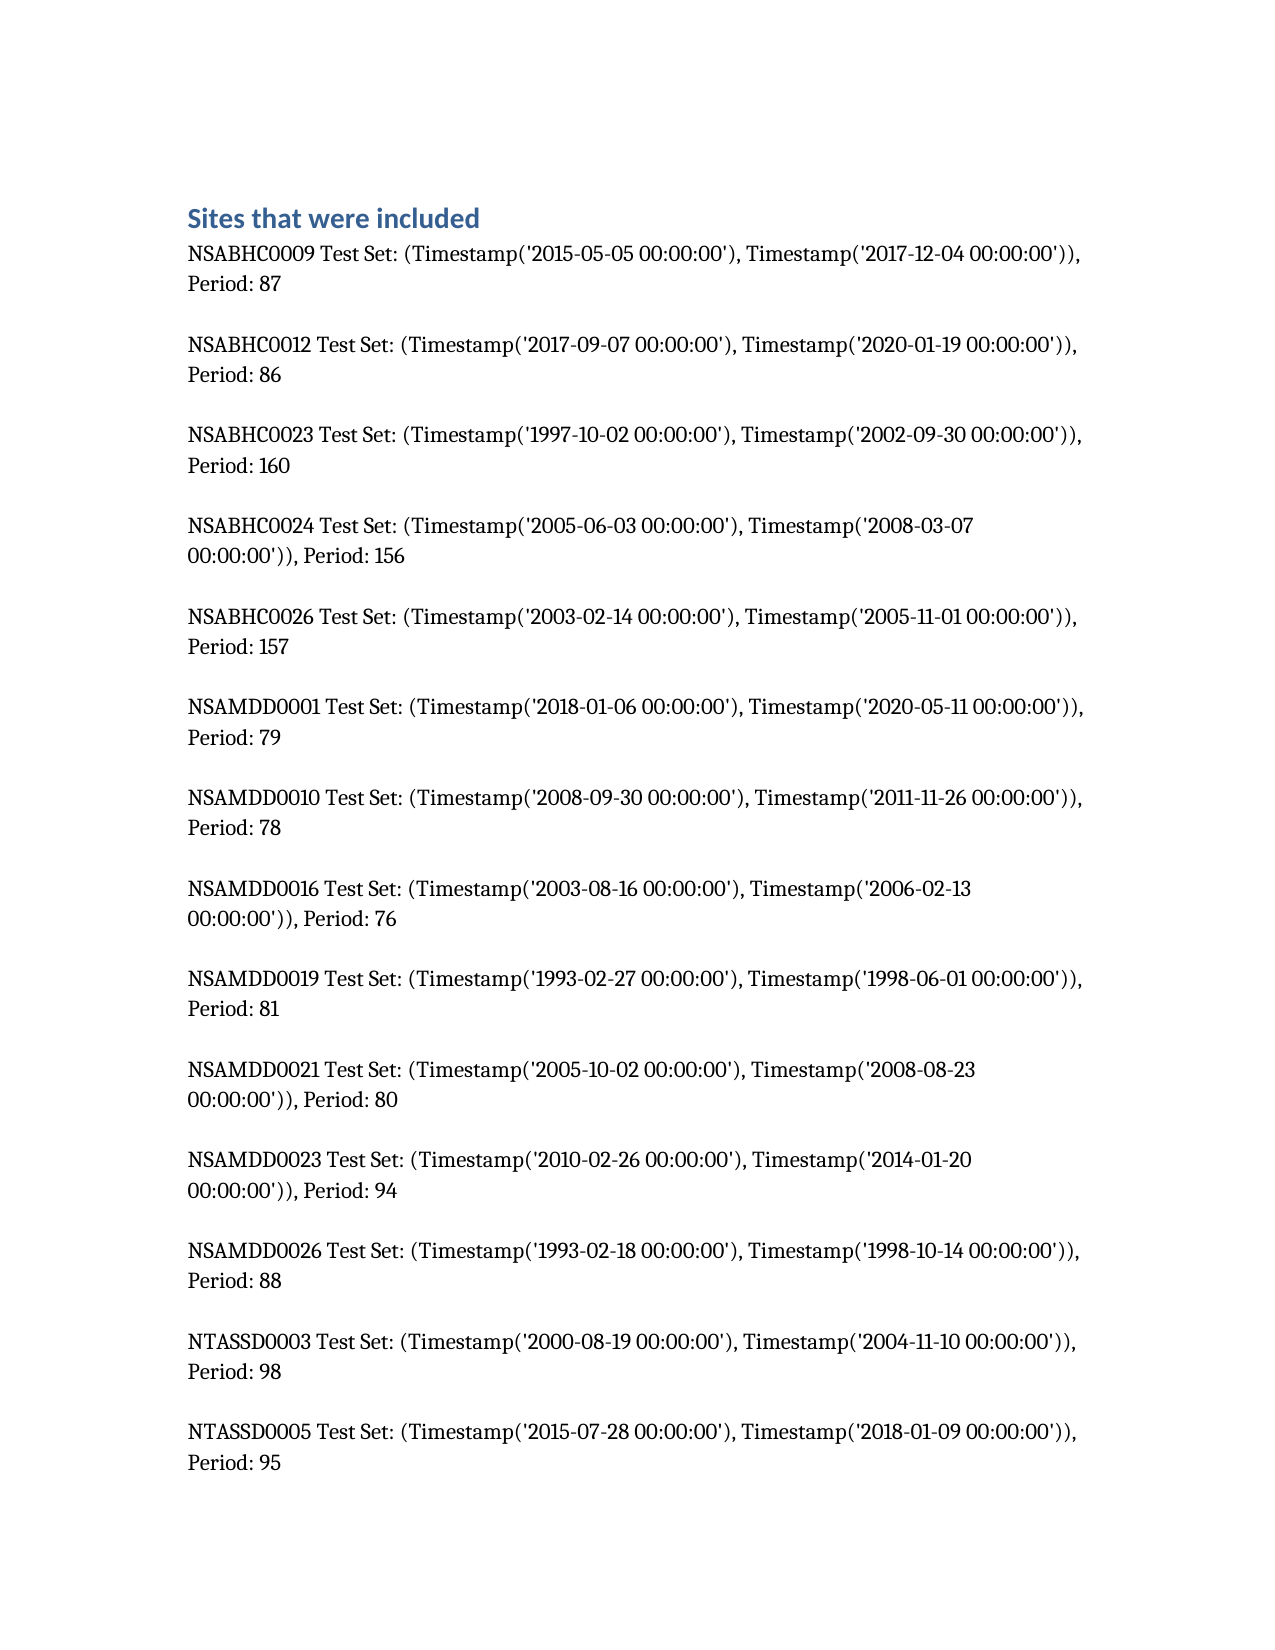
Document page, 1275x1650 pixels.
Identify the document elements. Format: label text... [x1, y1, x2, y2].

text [187, 241, 1087, 1476]
subtitle Sites that were included [187, 200, 1087, 236]
